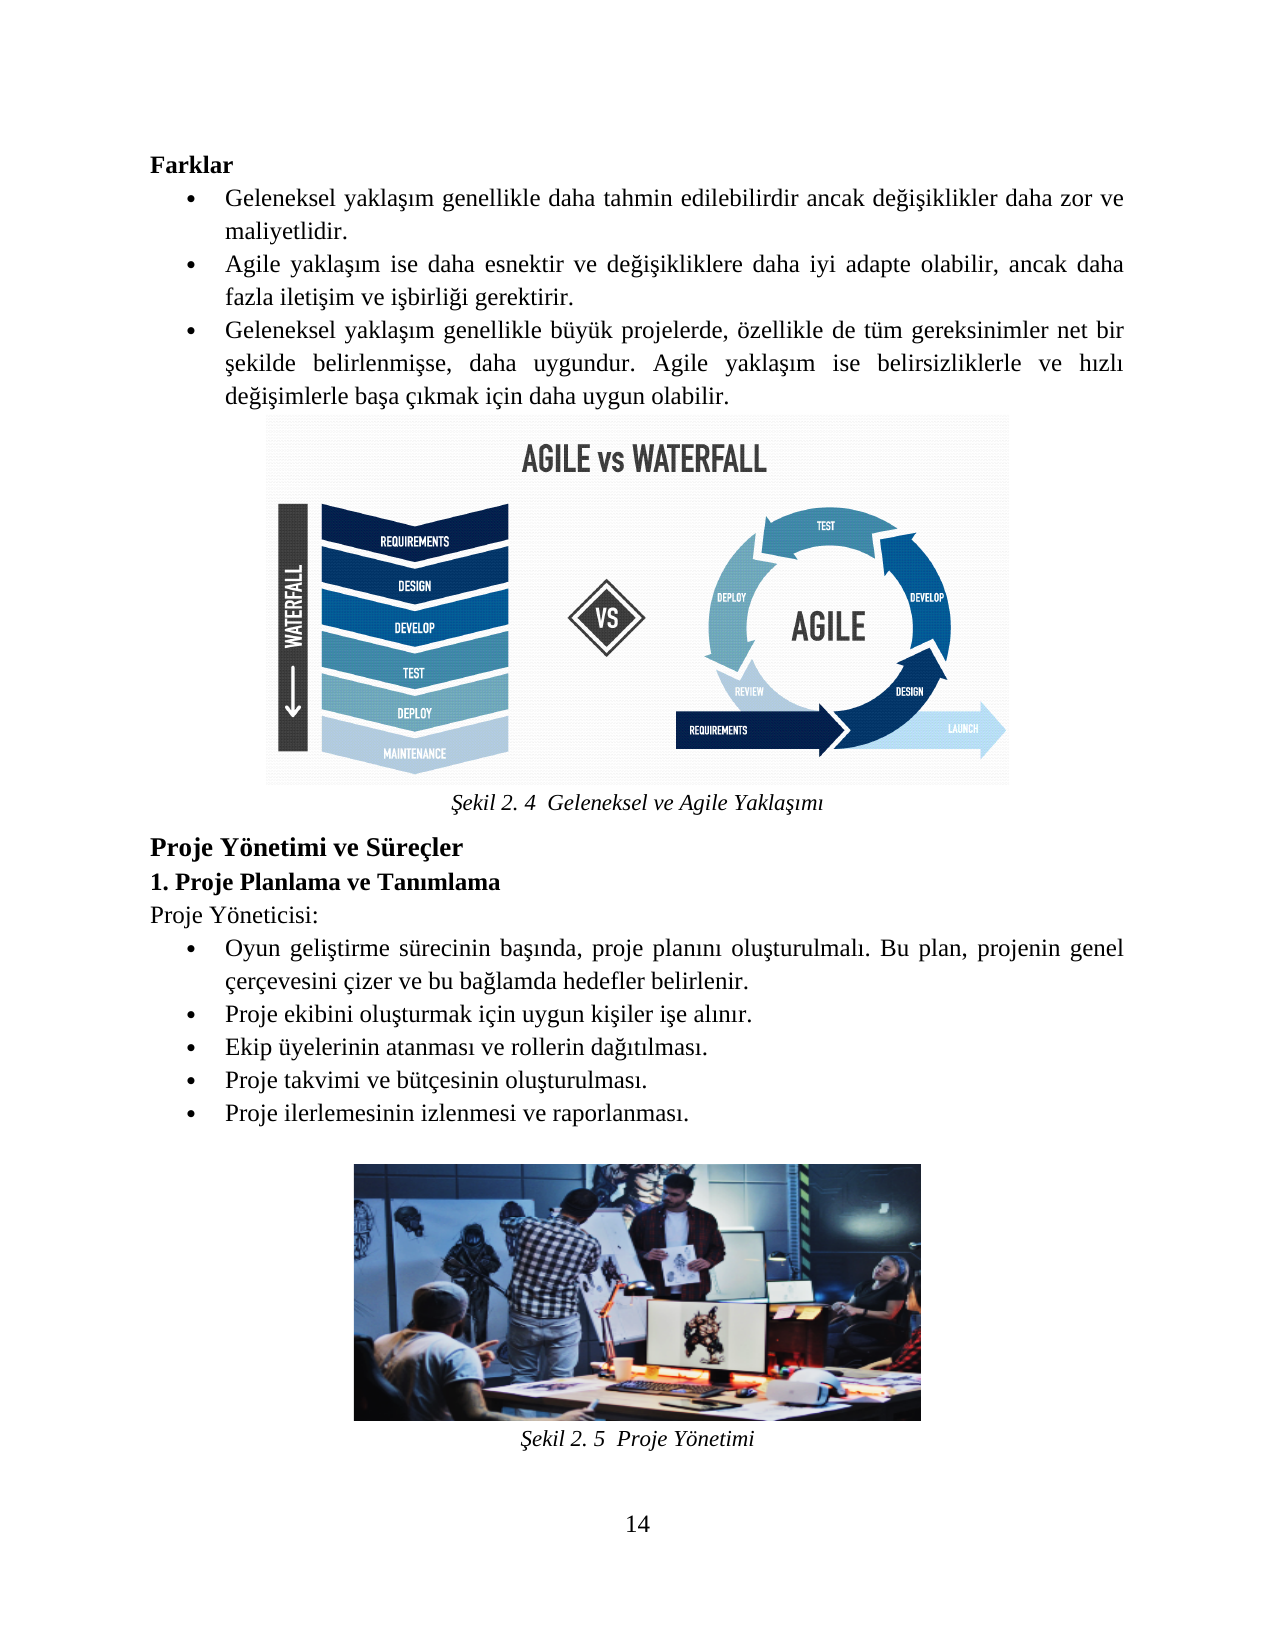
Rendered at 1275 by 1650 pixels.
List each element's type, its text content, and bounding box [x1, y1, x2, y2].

picture [353, 1164, 921, 1421]
text 1. Proje Planlama ve Tanımlama [150, 867, 1125, 896]
list Proje ekibini oluşturmak için uygun kişiler işe alınır. [187, 999, 1125, 1028]
list Proje ilerlemesinin izlenmesi ve raporlanması. [187, 1098, 1125, 1127]
text Şekil 2. 4 Geleneksel ve Agile Yaklaşımı [150, 789, 1125, 815]
picture [266, 414, 1010, 785]
text Proje Yönetimi ve Süreçler [150, 831, 1125, 863]
text Proje Yöneticisi: [150, 900, 1125, 929]
list Proje takvimi ve bütçesinin oluşturulması. [187, 1065, 1125, 1094]
text Şekil 2. 5 Proje Yönetimi [150, 1425, 1125, 1451]
list Ekip üyelerinin atanması ve rollerin dağıtılması. [187, 1032, 1125, 1061]
list Geleneksel yaklaşım genellikle daha tahmin edilebilirdir ancak değişiklikler daha zor ve maliyetlidir. [187, 183, 1125, 245]
list Geleneksel yaklaşım genellikle büyük projelerde, özellikle de tüm gereksinimler net bir şekilde belirlenmişse, daha uygundur. Agile yaklaşım ise belirsizliklerle ve hızlı değişimlerle başa çıkmak için daha uygun olabilir. [187, 315, 1125, 410]
list Agile yaklaşım ise daha esnektir ve değişikliklere daha iyi adapte olabilir, ancak daha fazla iletişim ve işbirliği gerektirir. [187, 249, 1125, 311]
text Farklar [150, 150, 1125, 179]
list Oyun geliştirme sürecinin başında, proje planını oluşturulmalı. Bu plan, projenin genel çerçevesini çizer ve bu bağlamda hedefler belirlenir. [187, 933, 1125, 995]
